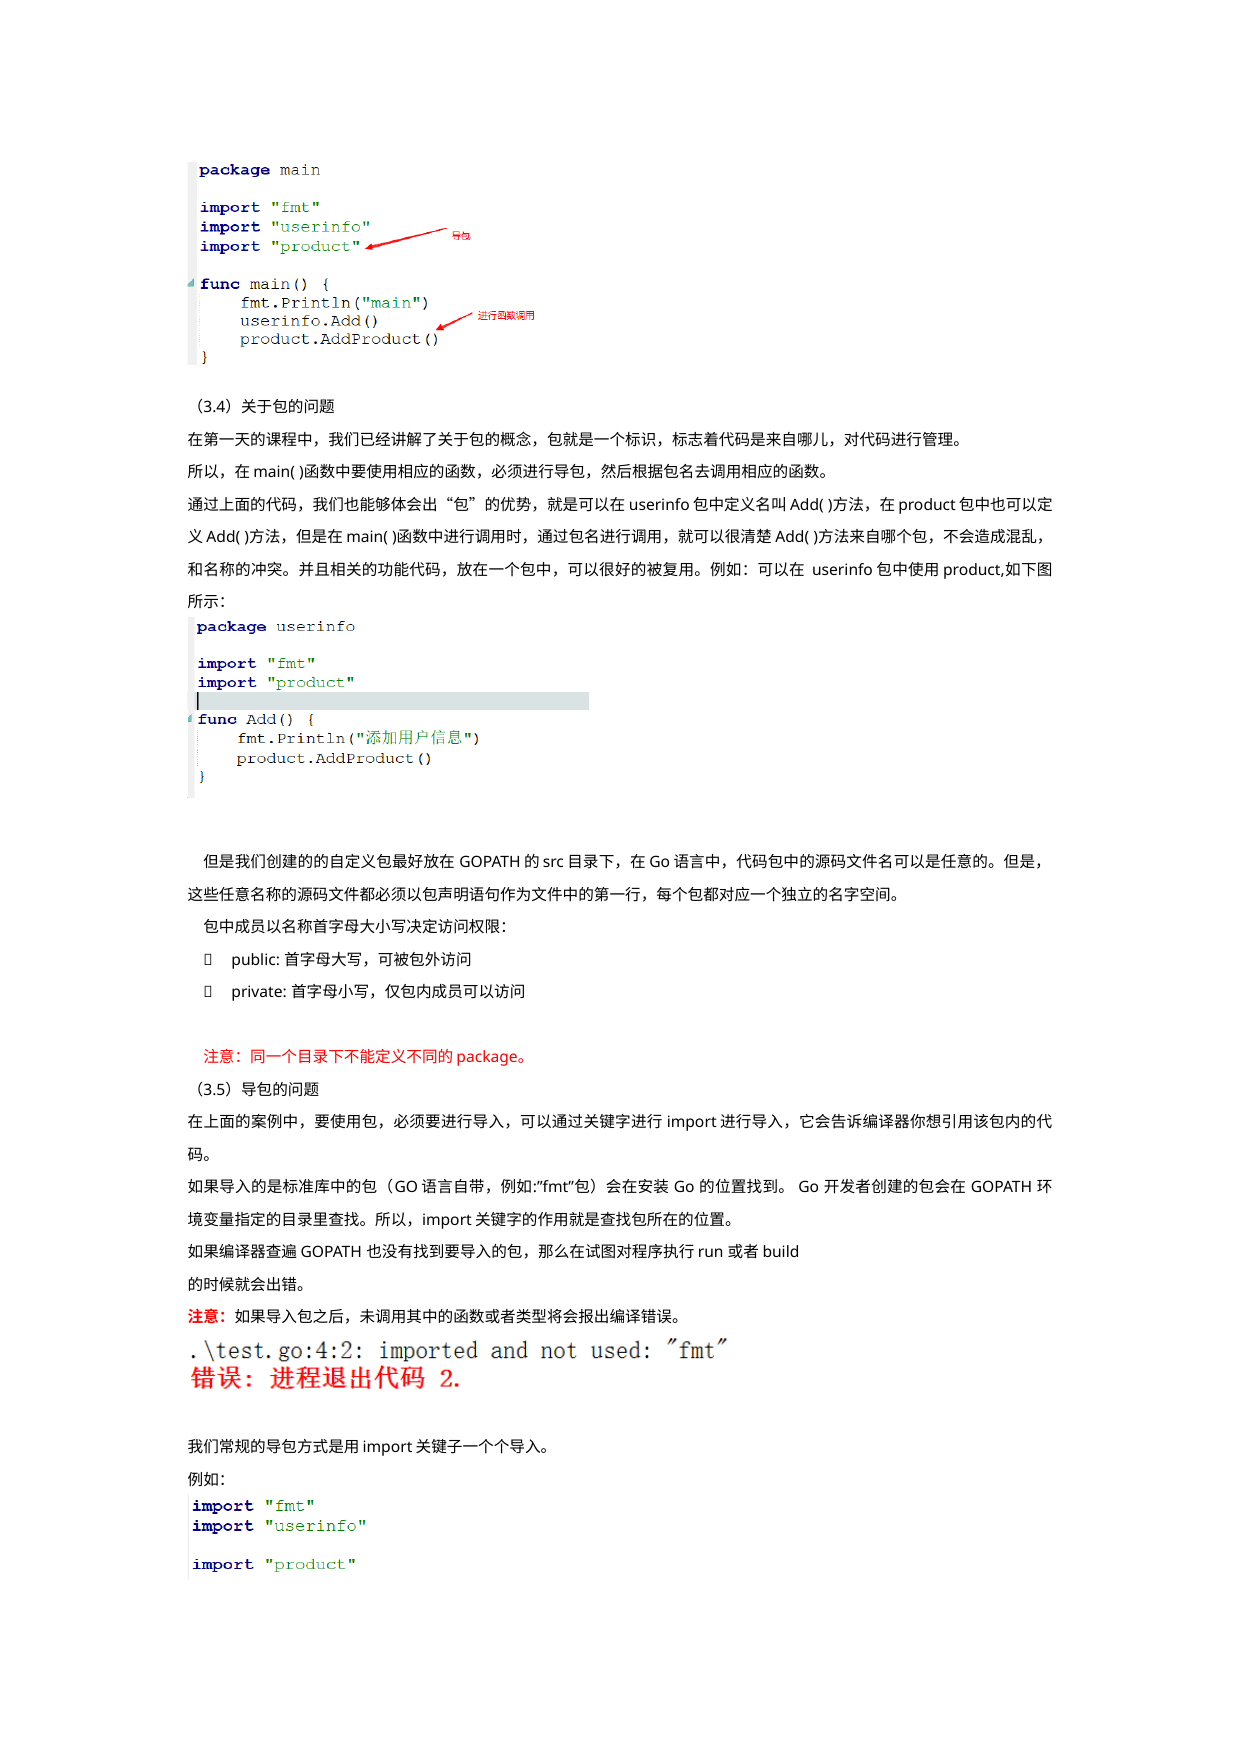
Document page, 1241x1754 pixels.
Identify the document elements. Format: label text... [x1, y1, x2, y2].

text 如果导入的是标准库中的包（GO语言自带，例如:”fmt”包）会在安装 Go 的位置找到。 Go 开发者创建的包会在 GOPATH 环境变量指定的目录里查找。所以，import关键字的作用就是查找包所在的位置。 [187, 1169, 1053, 1234]
text 注意：如果导入包之后，未调用其中的函数或者类型将会报出编译错误。 [187, 1299, 1053, 1332]
text 所以，在main( )函数中要使用相应的函数，必须进行导包，然后根据包名去调用相应的函数。 [187, 454, 1053, 487]
text 如果编译器查遍 GOPATH 也没有找到要导入的包，那么在试图对程序执行 run 或者 build [187, 1234, 1053, 1267]
text 包中成员以名称⾸字母⼤⼩写决定访问权限： [187, 909, 1053, 942]
text  private: ⾸字母⼩写，仅包内成员可以访问 [187, 974, 1053, 1007]
text 但是我们创建的的自定义包最好放在GOPATH的src目录下，在Go语言中，代码包中的源码文件名可以是任意的。但是，这些任意名称的源码文件都必须以包声明语句作为文件中的第一行，每个包都对应一个独立的名字空间。 [187, 844, 1053, 909]
text 的时候就会出错。 [187, 1267, 1053, 1299]
text 我们常规的导包方式是用import关键子一个个导入。 [187, 1429, 1053, 1462]
picture [187, 1494, 447, 1580]
text 通过上面的代码，我们也能够体会出“包”的优势，就是可以在userinfo包中定义名叫Add( )方法，在product包中也可以定义Add( )方法，但是在main( )函数中进行调用时，通过包名进行调用，就可以很清楚Add( )方法来自哪个包，不会造成混乱，和名称的冲突。并且相关的功能代码，放在一个包中，可以很好的被复用。例如：可以在userinfo包中使用product,如下图所示： [187, 487, 1053, 617]
text （3.4）关于包的问题 [187, 389, 1053, 422]
text 在上面的案例中，要使用包，必须要进行导入，可以通过关键字进行import进行导入，它会告诉编译器你想引用该包内的代码。 [187, 1104, 1053, 1169]
picture [187, 162, 598, 365]
text  public: ⾸字母⼤写，可被包外访问 [187, 942, 1053, 974]
text 例如： [187, 1462, 1053, 1494]
text 注意：同一个目录下不能定义不同的package。 [187, 1039, 1053, 1072]
text （3.5）导包的问题 [187, 1072, 1053, 1104]
picture [187, 617, 589, 798]
picture [187, 1334, 742, 1395]
text 在第一天的课程中，我们已经讲解了关于包的概念，包就是一个标识，标志着代码是来自哪儿，对代码进行管理。 [187, 422, 1053, 454]
